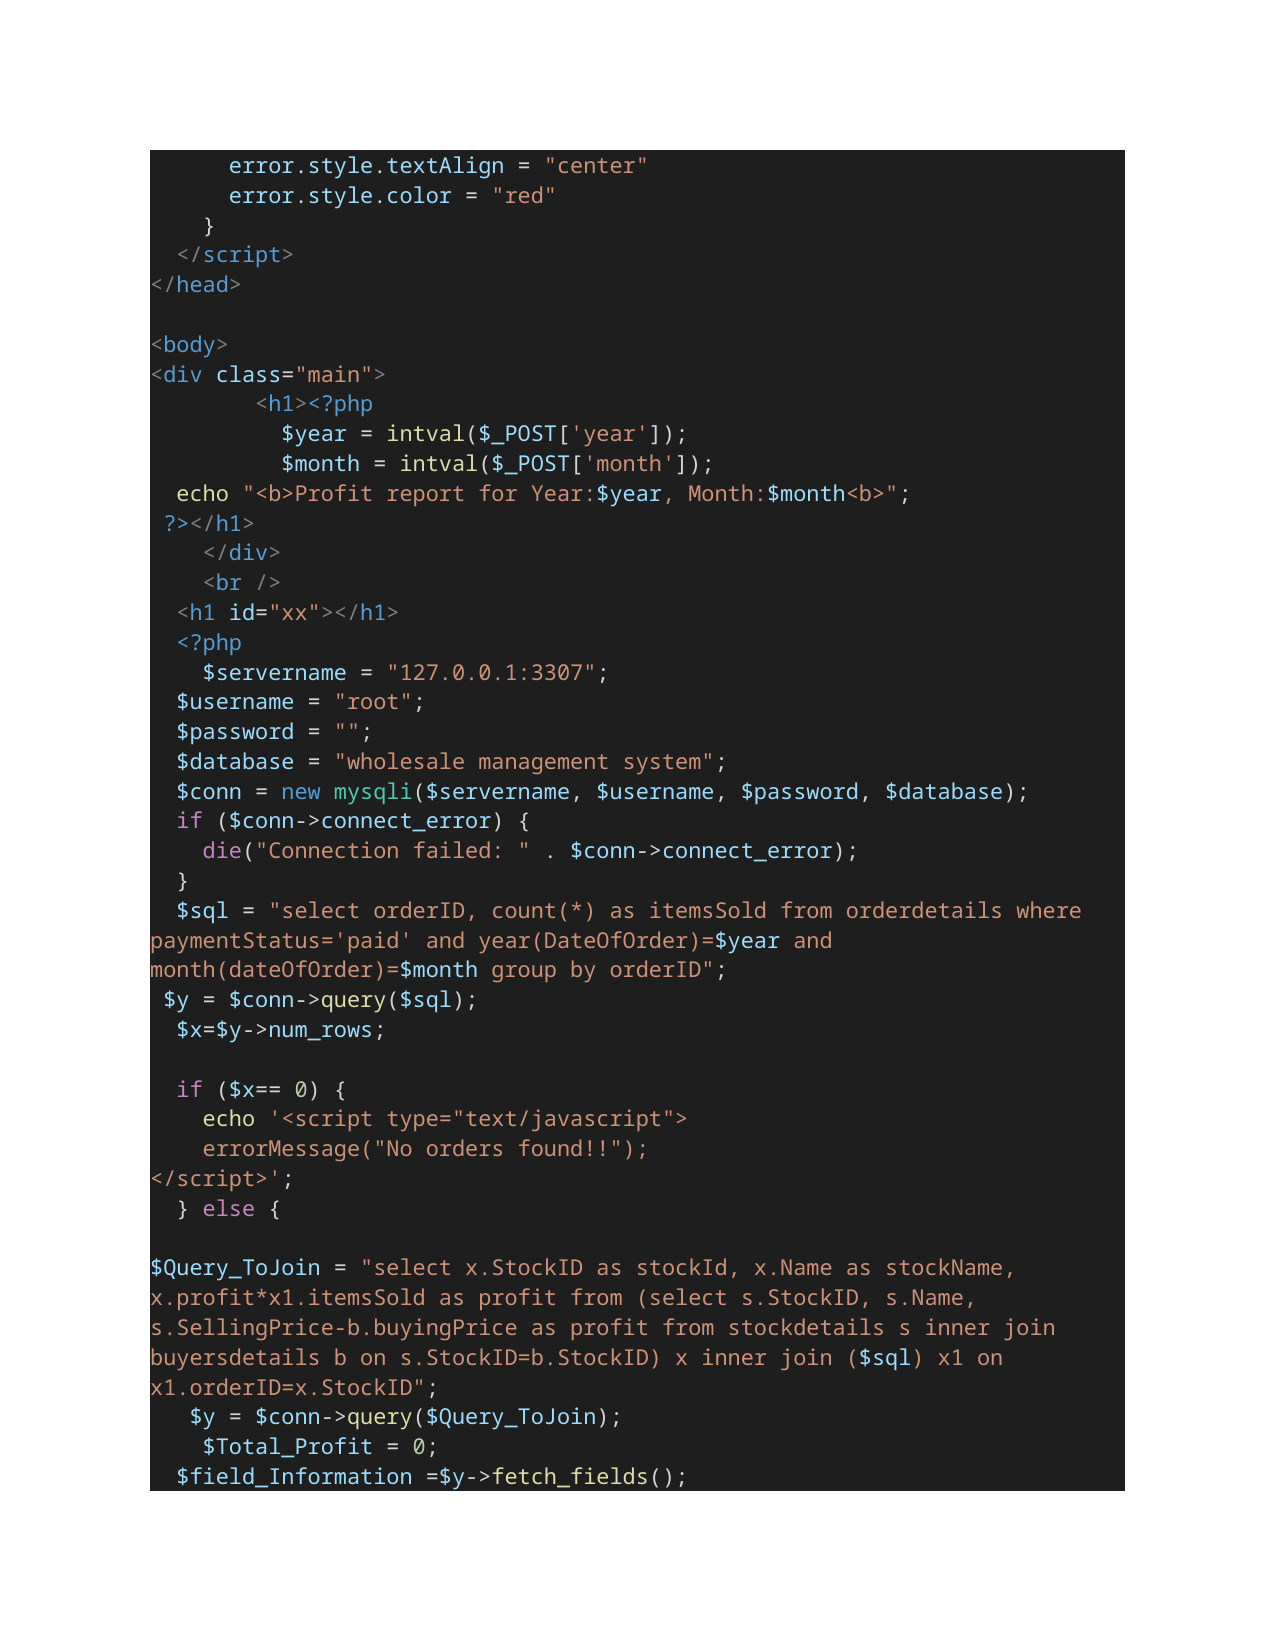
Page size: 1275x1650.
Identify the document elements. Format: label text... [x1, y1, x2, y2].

text </script> [150, 239, 1125, 269]
text echo '<script type="text/javascript"> [150, 1103, 1125, 1133]
text <?php [150, 627, 1125, 656]
text $sql = "select orderID, count(*) as itemsSold from orderdetails where paymentStatus='paid' and year(DateOfOrder)=$year and month(dateOfOrder)=$month group by orderID"; [150, 895, 1125, 984]
text } [150, 865, 1125, 895]
text $month = intval($_POST['month']); [150, 448, 1125, 478]
text <br /> [150, 567, 1125, 597]
text $Total_Profit = 0; [150, 1431, 1125, 1461]
text errorMessage("No orders found!!"); [150, 1133, 1125, 1163]
text if ($conn->connect_error) { [150, 805, 1125, 835]
text error.style.color = "red" [150, 180, 1125, 209]
text <h1><?php [150, 388, 1125, 418]
text error.style.textAlign = "center" [150, 150, 1125, 180]
text ?></h1> [150, 507, 1125, 537]
text } else { [150, 1193, 1125, 1222]
text $Query_ToJoin = "select x.StockID as stockId, x.Name as stockName, x.profit*x1.itemsSold as profit from (select s.StockID, s.Name, s.SellingPrice-b.buyingPrice as profit from stockdetails s inner join buyersdetails b on s.StockID=b.StockID) x inner join ($sql) x1 on x1.orderID=x.StockID"; [150, 1252, 1125, 1401]
text $year = intval($_POST['year']); [150, 418, 1125, 448]
text </div> [150, 537, 1125, 567]
text $username = "root"; [150, 686, 1125, 716]
text echo "<b>Profit report for Year:$year, Month:$month<b>"; [150, 478, 1125, 507]
text $y = $conn->query($sql); [150, 984, 1125, 1014]
text $field_Information =$y->fetch_fields(); [150, 1461, 1125, 1491]
text } [150, 209, 1125, 239]
text die("Connection failed: " . $conn->connect_error); [150, 835, 1125, 865]
text $database = "wholesale management system"; [150, 746, 1125, 776]
text </head> [150, 269, 1125, 299]
text <body> [150, 329, 1125, 358]
text </script>'; [150, 1163, 1125, 1193]
text if ($x== 0) { [150, 1073, 1125, 1103]
text $password = ""; [150, 716, 1125, 746]
text <div class="main"> [150, 358, 1125, 388]
text $servername = "127.0.0.1:3307"; [150, 656, 1125, 686]
text $x=$y->num_rows; [150, 1014, 1125, 1044]
text $y = $conn->query($Query_ToJoin); [150, 1401, 1125, 1431]
text <h1 id="xx"></h1> [150, 597, 1125, 627]
text $conn = new mysqli($servername, $username, $password, $database); [150, 776, 1125, 805]
